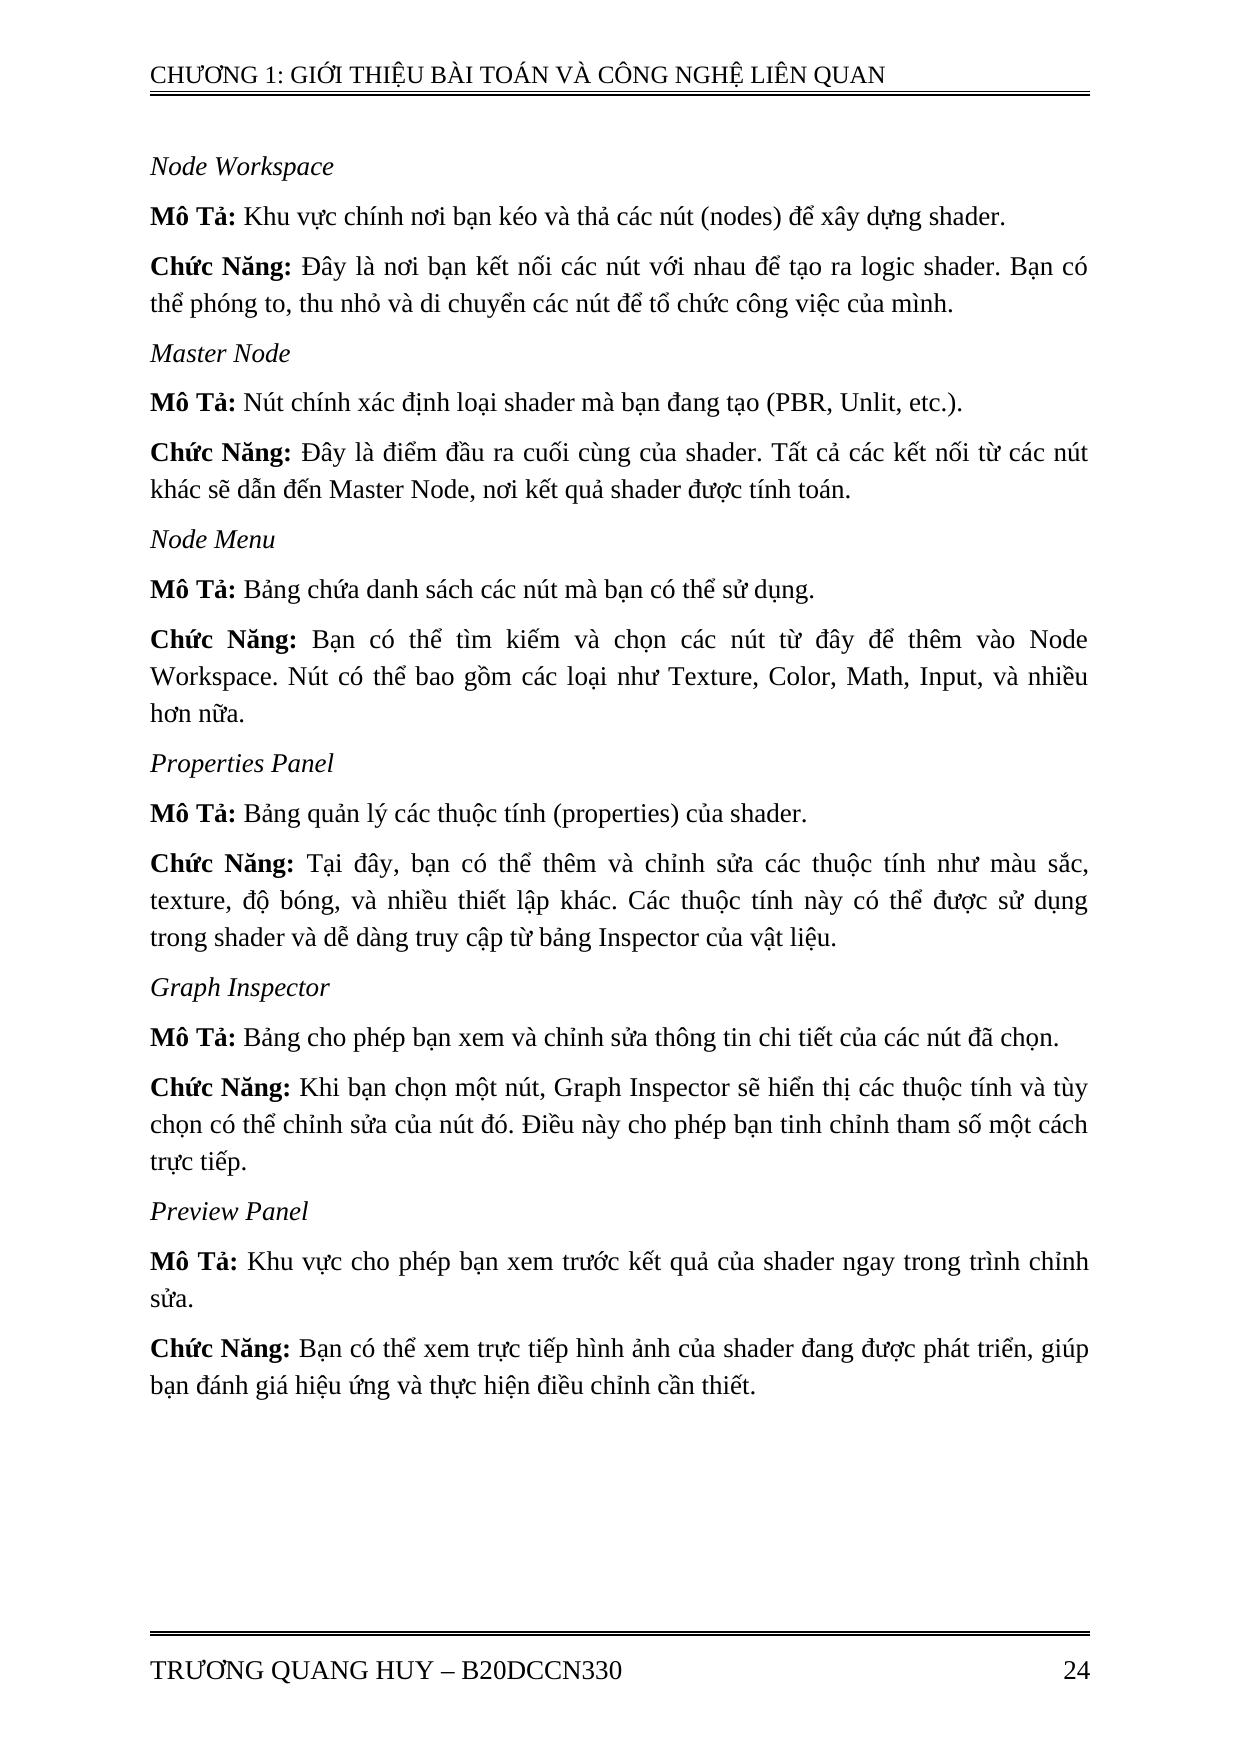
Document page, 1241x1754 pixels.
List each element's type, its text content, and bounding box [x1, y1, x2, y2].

text Chức Năng: Đây là nơi bạn kết nối các nút với nhau để tạo ra logic shader. Bạn có thể phóng to, thu nhỏ và di chuyển các nút để tổ chức công việc của mình. [150, 249, 1090, 318]
text Node Workspace [150, 150, 1090, 181]
text Mô Tả: Bảng chứa danh sách các nút mà bạn có thể sử dụng. [150, 573, 1090, 604]
text Chức Năng: Khi bạn chọn một nút, Graph Inspector sẽ hiển thị các thuộc tính và tùy chọn có thể chỉnh sửa của nút đó. Điều này cho phép bạn tinh chỉnh tham số một cách trực tiếp. [150, 1071, 1090, 1177]
text Chức Năng: Bạn có thể tìm kiếm và chọn các nút từ đây để thêm vào Node Workspace. Nút có thể bao gồm các loại như Texture, Color, Math, Input, và nhiều hơn nữa. [150, 623, 1090, 729]
text Mô Tả: Bảng cho phép bạn xem và chỉnh sửa thông tin chi tiết của các nút đã chọn. [150, 1021, 1090, 1052]
text Chức Năng: Bạn có thể xem trực tiếp hình ảnh của shader đang được phát triển, giúp bạn đánh giá hiệu ứng và thực hiện điều chỉnh cần thiết. [150, 1332, 1090, 1401]
text Chức Năng: Đây là điểm đầu ra cuối cùng của shader. Tất cả các kết nối từ các nút khác sẽ dẫn đến Master Node, nơi kết quả shader được tính toán. [150, 436, 1090, 505]
text Properties Panel [150, 747, 1090, 778]
text Preview Panel [150, 1195, 1090, 1226]
text Mô Tả: Nút chính xác định loại shader mà bạn đang tạo (PBR, Unlit, etc.). [150, 386, 1090, 418]
text Mô Tả: Khu vực chính nơi bạn kéo và thả các nút (nodes) để xây dựng shader. [150, 200, 1090, 231]
text Chức Năng: Tại đây, bạn có thể thêm và chỉnh sửa các thuộc tính như màu sắc, texture, độ bóng, và nhiều thiết lập khác. Các thuộc tính này có thể được sử dụng trong shader và dễ dàng truy cập từ bảng Inspector của vật liệu. [150, 847, 1090, 953]
text Graph Inspector [150, 971, 1090, 1002]
text Node Menu [150, 523, 1090, 554]
text Mô Tả: Bảng quản lý các thuộc tính (properties) của shader. [150, 797, 1090, 828]
text Master Node [150, 337, 1090, 368]
text Mô Tả: Khu vực cho phép bạn xem trước kết quả của shader ngay trong trình chỉnh sửa. [150, 1245, 1090, 1313]
